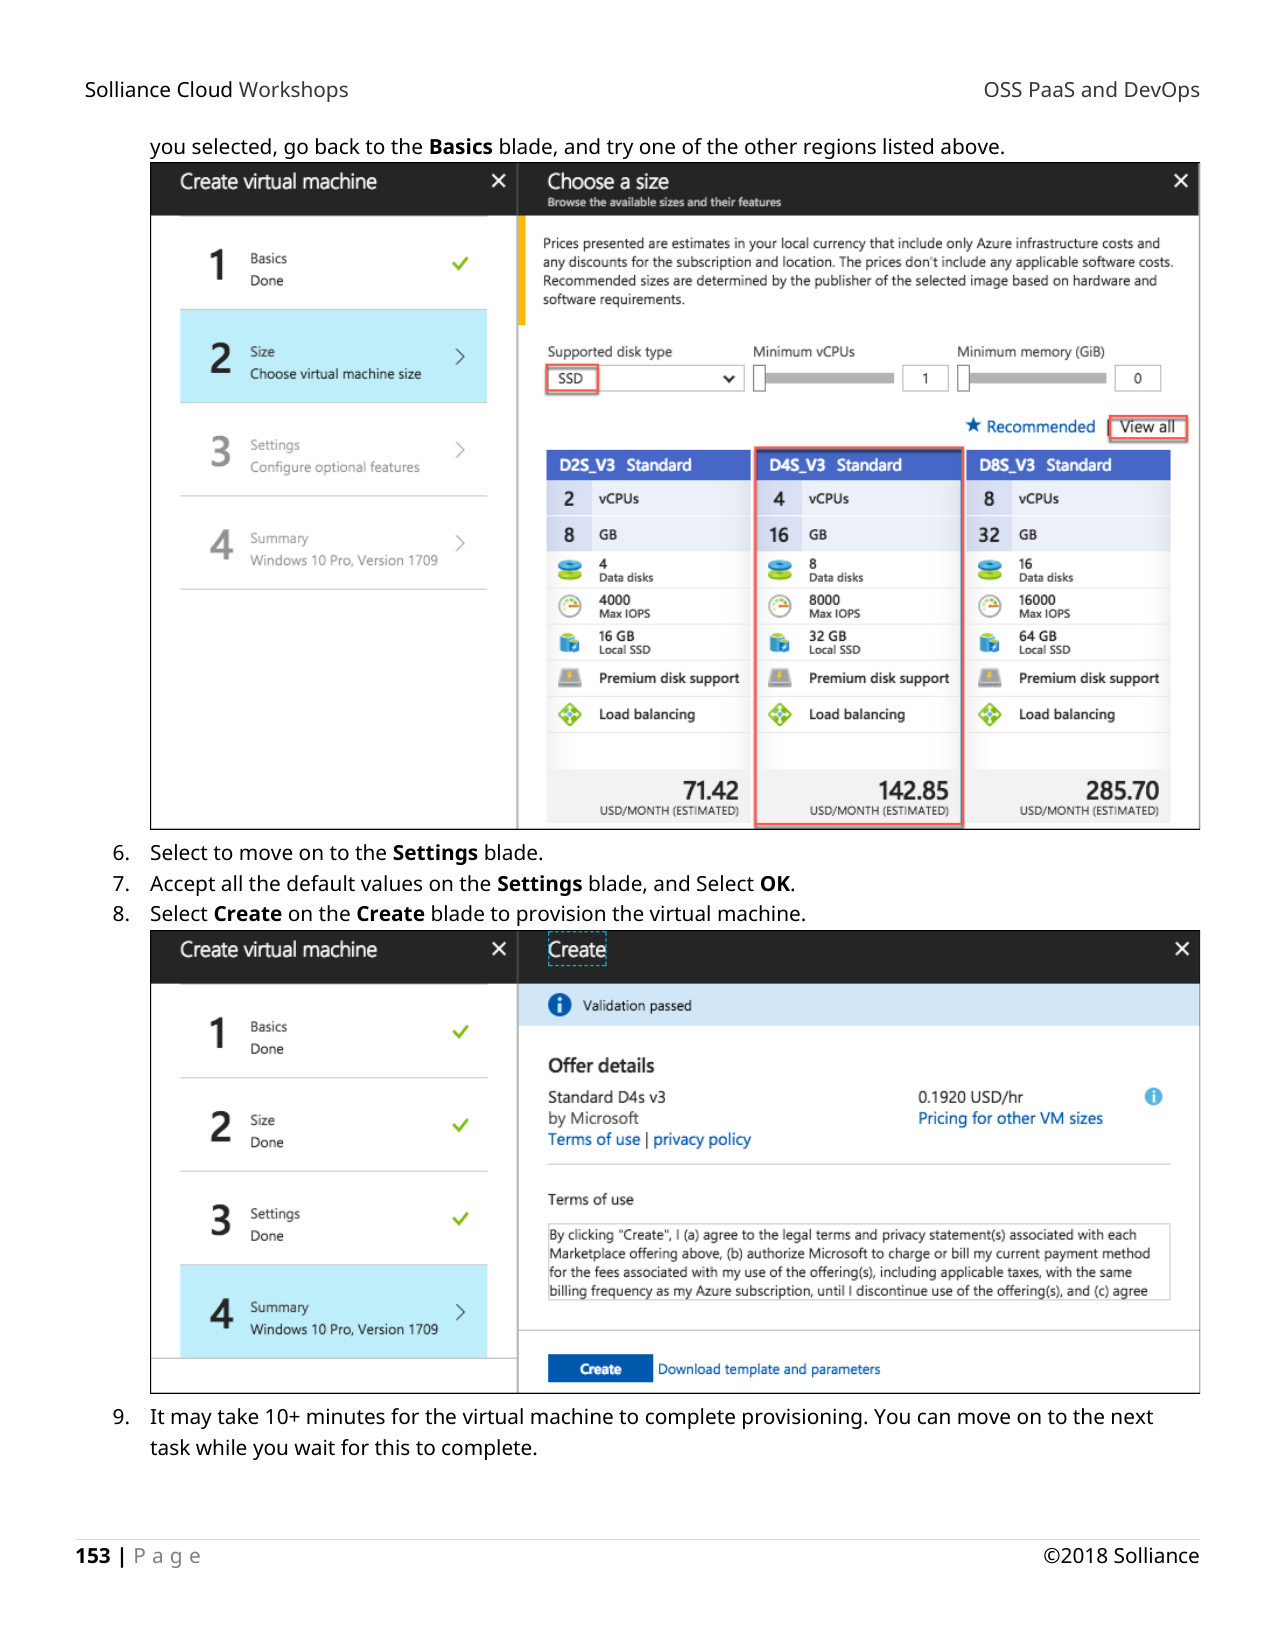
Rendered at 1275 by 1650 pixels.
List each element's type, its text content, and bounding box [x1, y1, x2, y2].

picture [150, 162, 1200, 830]
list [112, 132, 1200, 836]
picture [150, 930, 1200, 1394]
list It may take 10+ minutes for the virtual machine to complete provisioning. You can move on to the next task while you wait for this to complete. [112, 1402, 1200, 1461]
list Accept all the default values on the Settings blade, and Select OK. [112, 869, 1200, 897]
list Select to move on to the Settings blade. [112, 838, 1200, 867]
